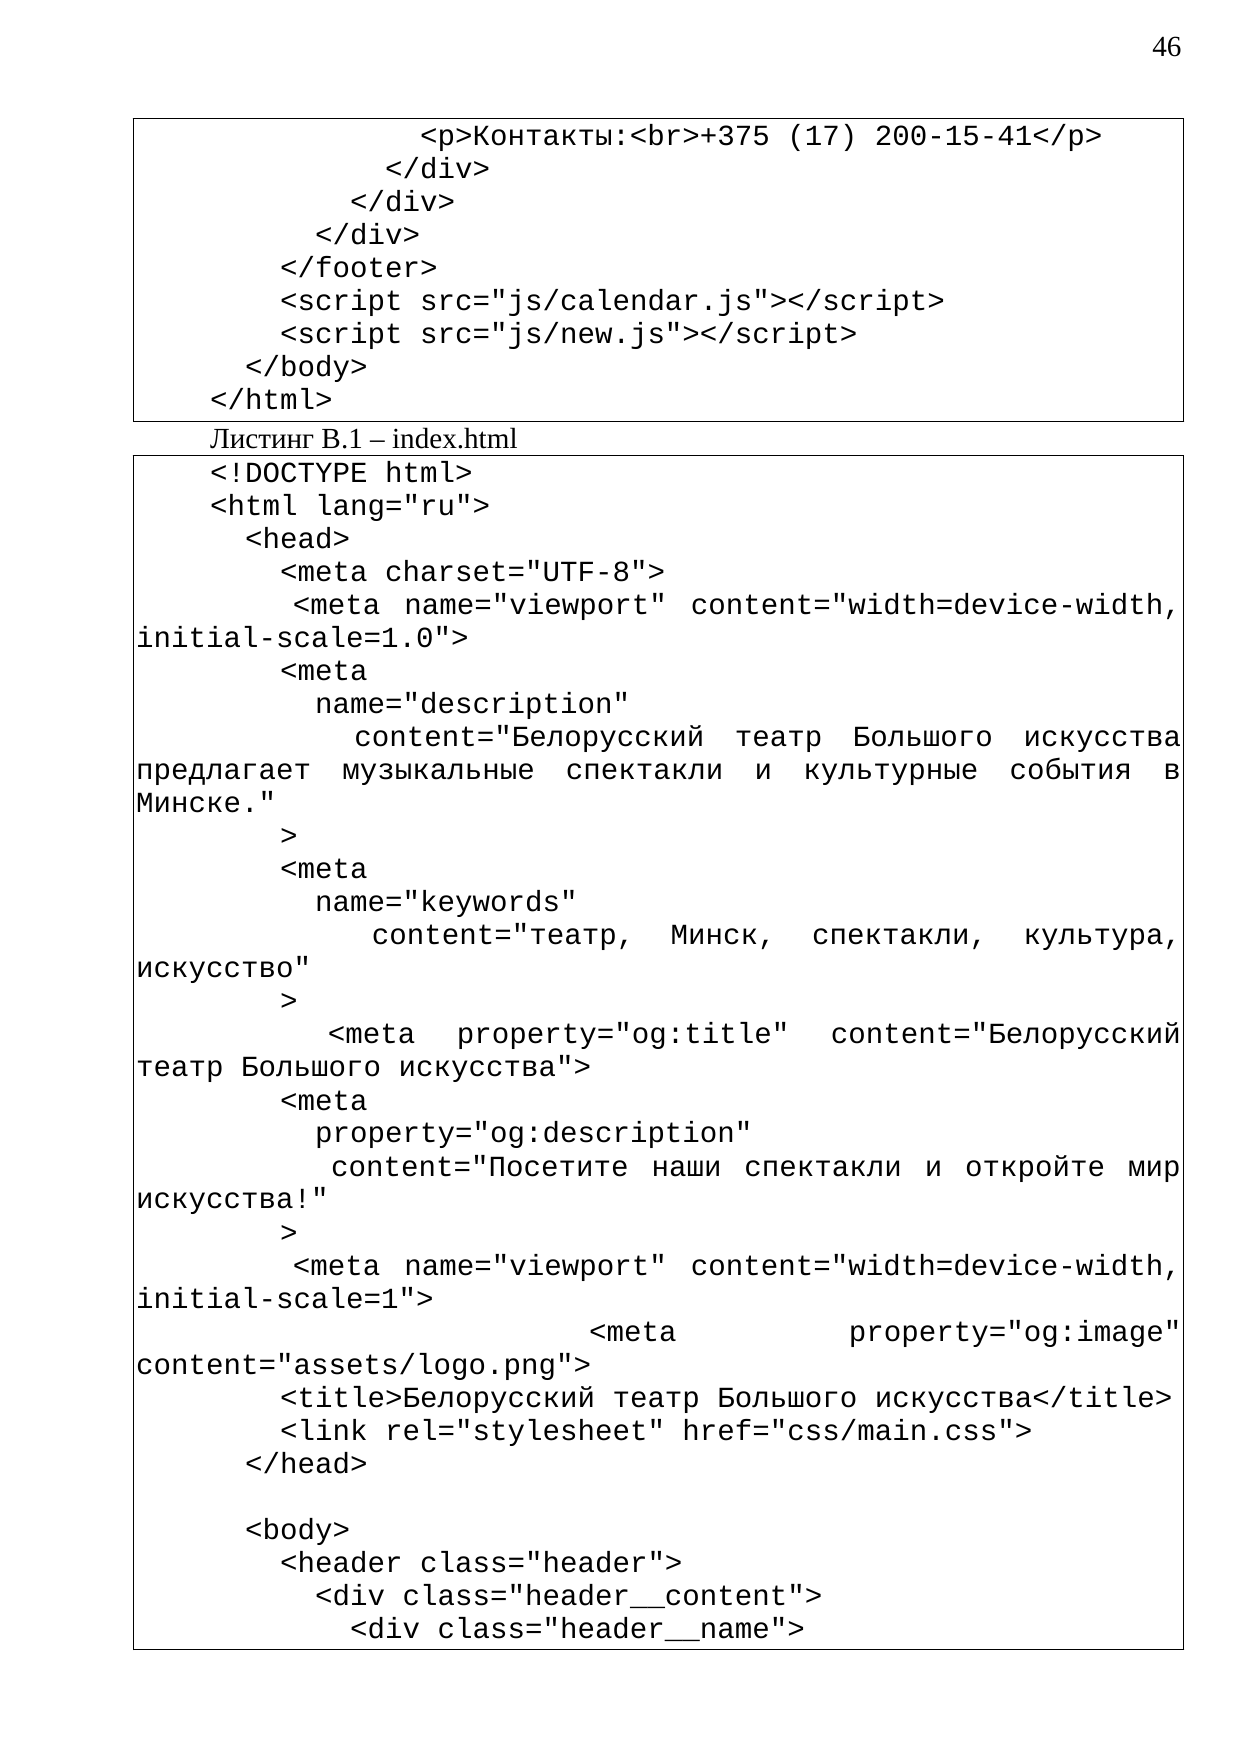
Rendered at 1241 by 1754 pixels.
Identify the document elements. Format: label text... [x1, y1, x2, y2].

text <link rel="stylesheet" href="css/main.css"> [136, 1416, 1181, 1449]
text <meta charset="UTF-8"> [136, 557, 1181, 590]
text <meta [136, 1086, 1181, 1119]
text name="description" [136, 689, 1181, 722]
text <meta property="og:title" content="Белорусский театр Большого искусства"> [136, 1019, 1181, 1086]
text </div> [136, 220, 1181, 253]
text > [136, 987, 1181, 1019]
text <p>Контакты:<br>+375 (17) 200-15-41</p> [134, 119, 1183, 154]
text <title>Белорусский театр Большого искусства</title> [136, 1383, 1181, 1416]
text <head> [136, 524, 1181, 557]
text content="Белорусский театр Большого искусства предлагает музыкальные спектакли и культурные события в Минске." [136, 722, 1181, 821]
text </html> [134, 382, 1183, 421]
text </head> [136, 1449, 1181, 1482]
text <div class="header__content"> [136, 1581, 1181, 1611]
text <meta property="og:image" content="assets/logo.png"> [136, 1317, 1181, 1383]
text property="og:description" [136, 1119, 1181, 1152]
text <body> [136, 1515, 1181, 1548]
text <div class="header__name"> [134, 1611, 1183, 1649]
text > [136, 821, 1181, 854]
text name="keywords" [136, 887, 1181, 921]
text content="театр, Минск, спектакли, культура, искусство" [136, 921, 1181, 987]
text <header class="header"> [136, 1548, 1181, 1581]
text <script src="js/calendar.js"></script> [136, 286, 1181, 319]
text > [136, 1218, 1181, 1251]
text </footer> [136, 253, 1181, 286]
text <html lang="ru"> [136, 491, 1181, 524]
text <script src="js/new.js"></script> [136, 319, 1181, 352]
text <meta name="viewport" content="width=device-width, initial-scale=1.0"> [136, 590, 1181, 656]
text <meta name="viewport" content="width=device-width, initial-scale=1"> [136, 1251, 1181, 1317]
text <!DOCTYPE html> [134, 456, 1183, 491]
text </body> [136, 352, 1181, 382]
text <meta [136, 854, 1181, 887]
text </div> [136, 187, 1181, 220]
text Листинг В.1 – index.html [136, 422, 1181, 455]
text content="Посетите наши спектакли и откройте мир искусства!" [136, 1152, 1181, 1218]
text </div> [136, 154, 1181, 187]
text <meta [136, 656, 1181, 689]
